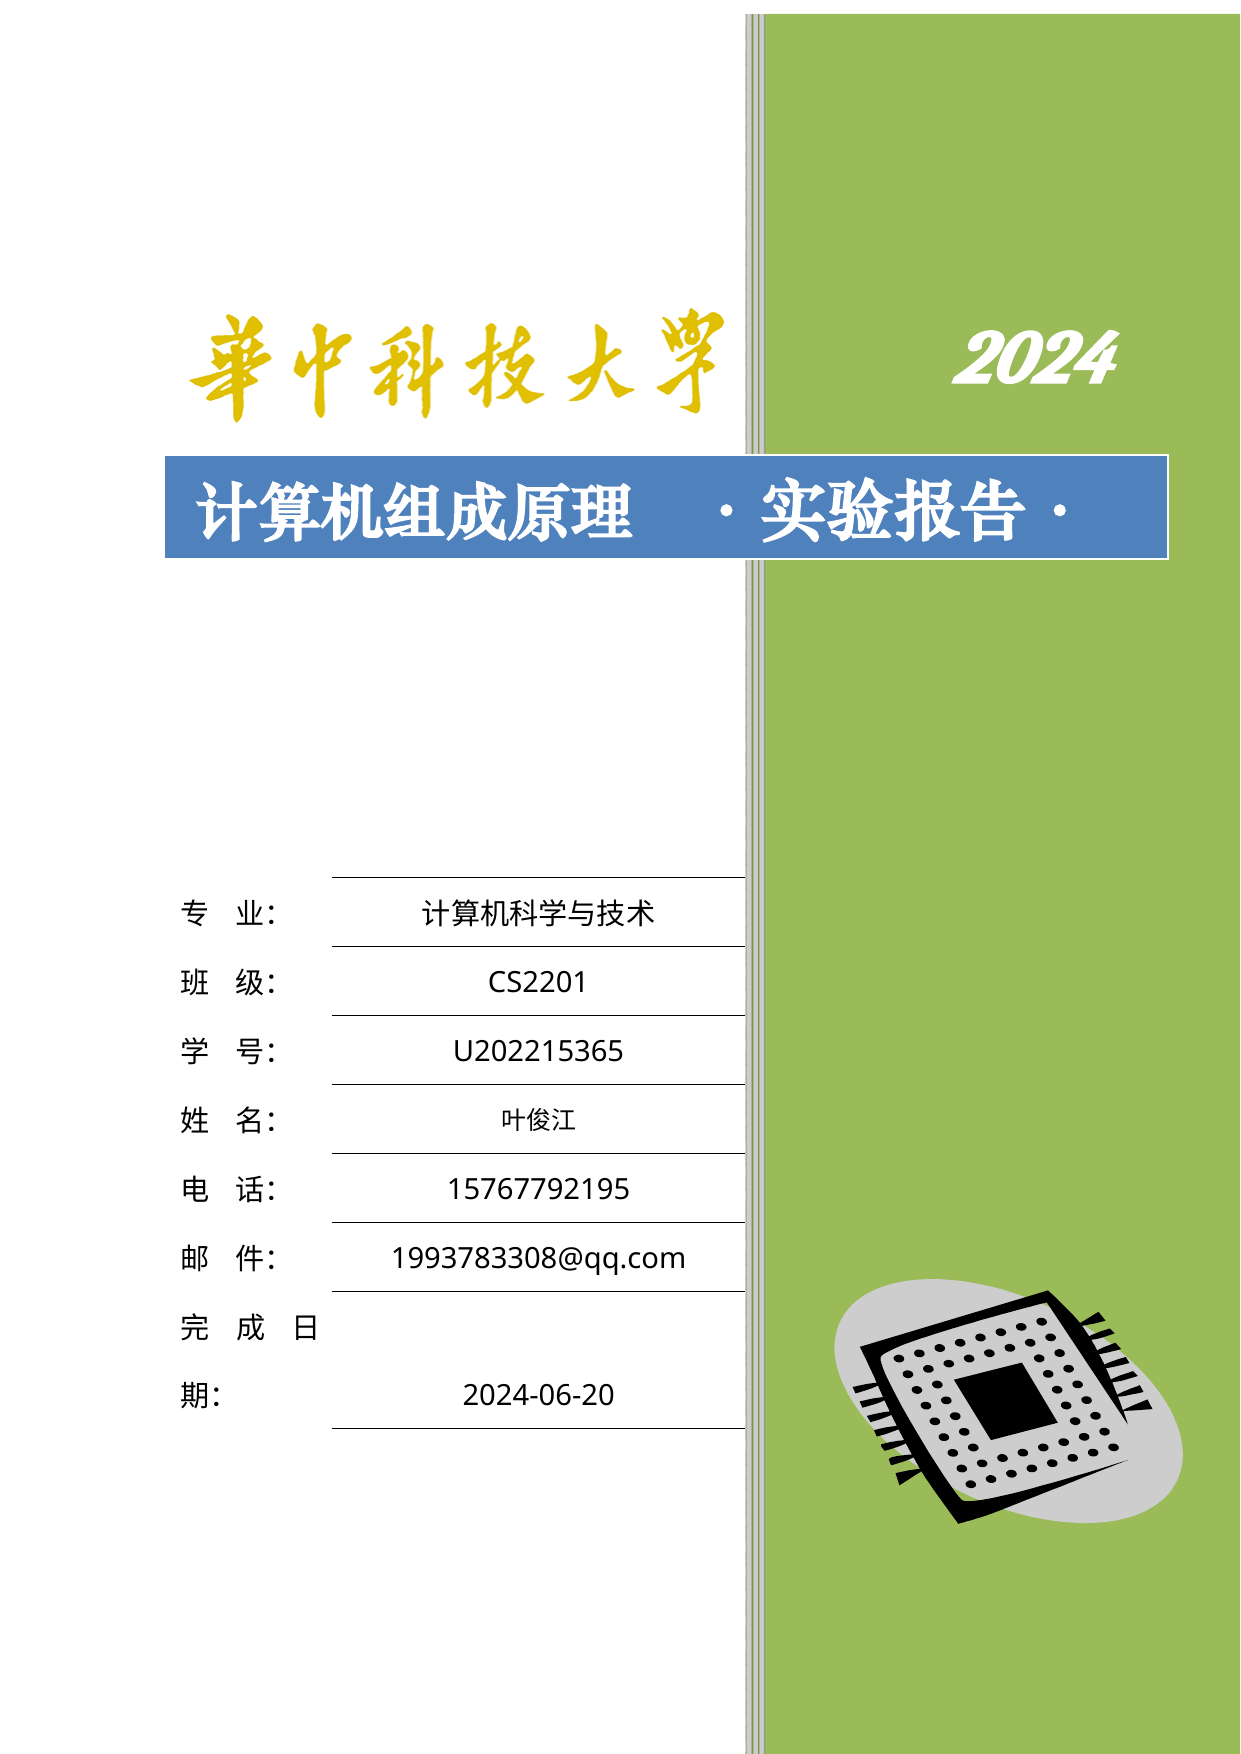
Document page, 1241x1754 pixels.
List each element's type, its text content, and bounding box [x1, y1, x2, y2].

table_cell 15767792195 [332, 1154, 745, 1222]
table_cell CS2201 [332, 947, 745, 1015]
picture [187, 14, 767, 454]
table_cell 学 号： [169, 1015, 332, 1084]
table_cell 班 级： [169, 946, 332, 1015]
table_header 专 业： [169, 877, 332, 946]
table_cell [332, 1085, 745, 1153]
table_cell 2024-06-20 [332, 1292, 745, 1428]
table_cell 电 话： [169, 1153, 332, 1222]
picture [745, 560, 767, 1754]
table_cell 完成日期： [169, 1291, 332, 1428]
table_cell 1993783308@qq.com [332, 1223, 745, 1291]
table_cell 邮 件： [169, 1222, 332, 1291]
table_cell U202215365 [332, 1016, 745, 1084]
table_header 计算机科学与技术 [332, 878, 745, 946]
table_cell 姓 名： [169, 1084, 332, 1153]
